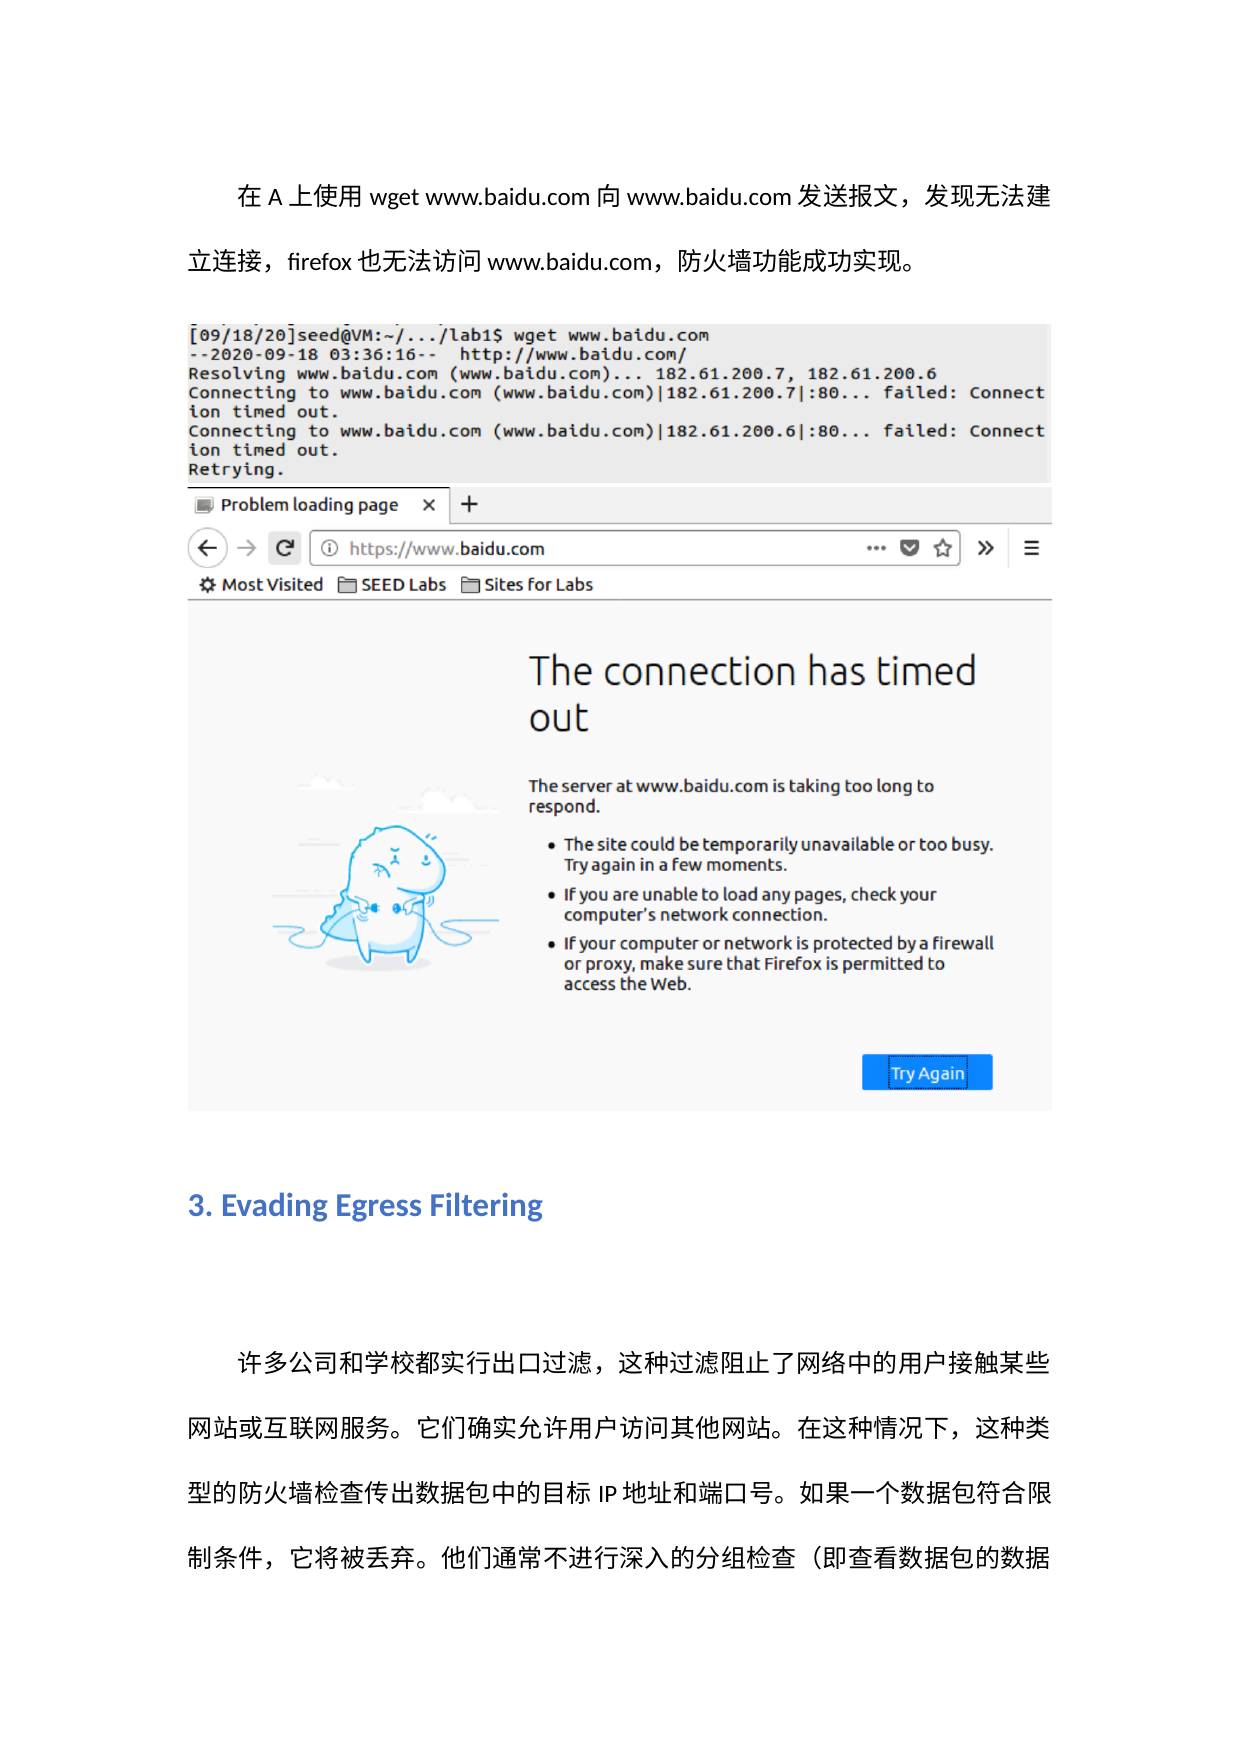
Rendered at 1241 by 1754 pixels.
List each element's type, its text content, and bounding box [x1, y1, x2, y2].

text 在A上使用wget www.baidu.com向www.baidu.com发送报文，发现无法建立连接，firefox也无法访问www.baidu.com，防火墙功能成功实现。 [187, 162, 1053, 292]
subtitle Evading Egress Filtering [187, 1172, 1053, 1237]
picture [187, 324, 1052, 483]
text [187, 1329, 1053, 1589]
picture [187, 487, 1053, 1111]
